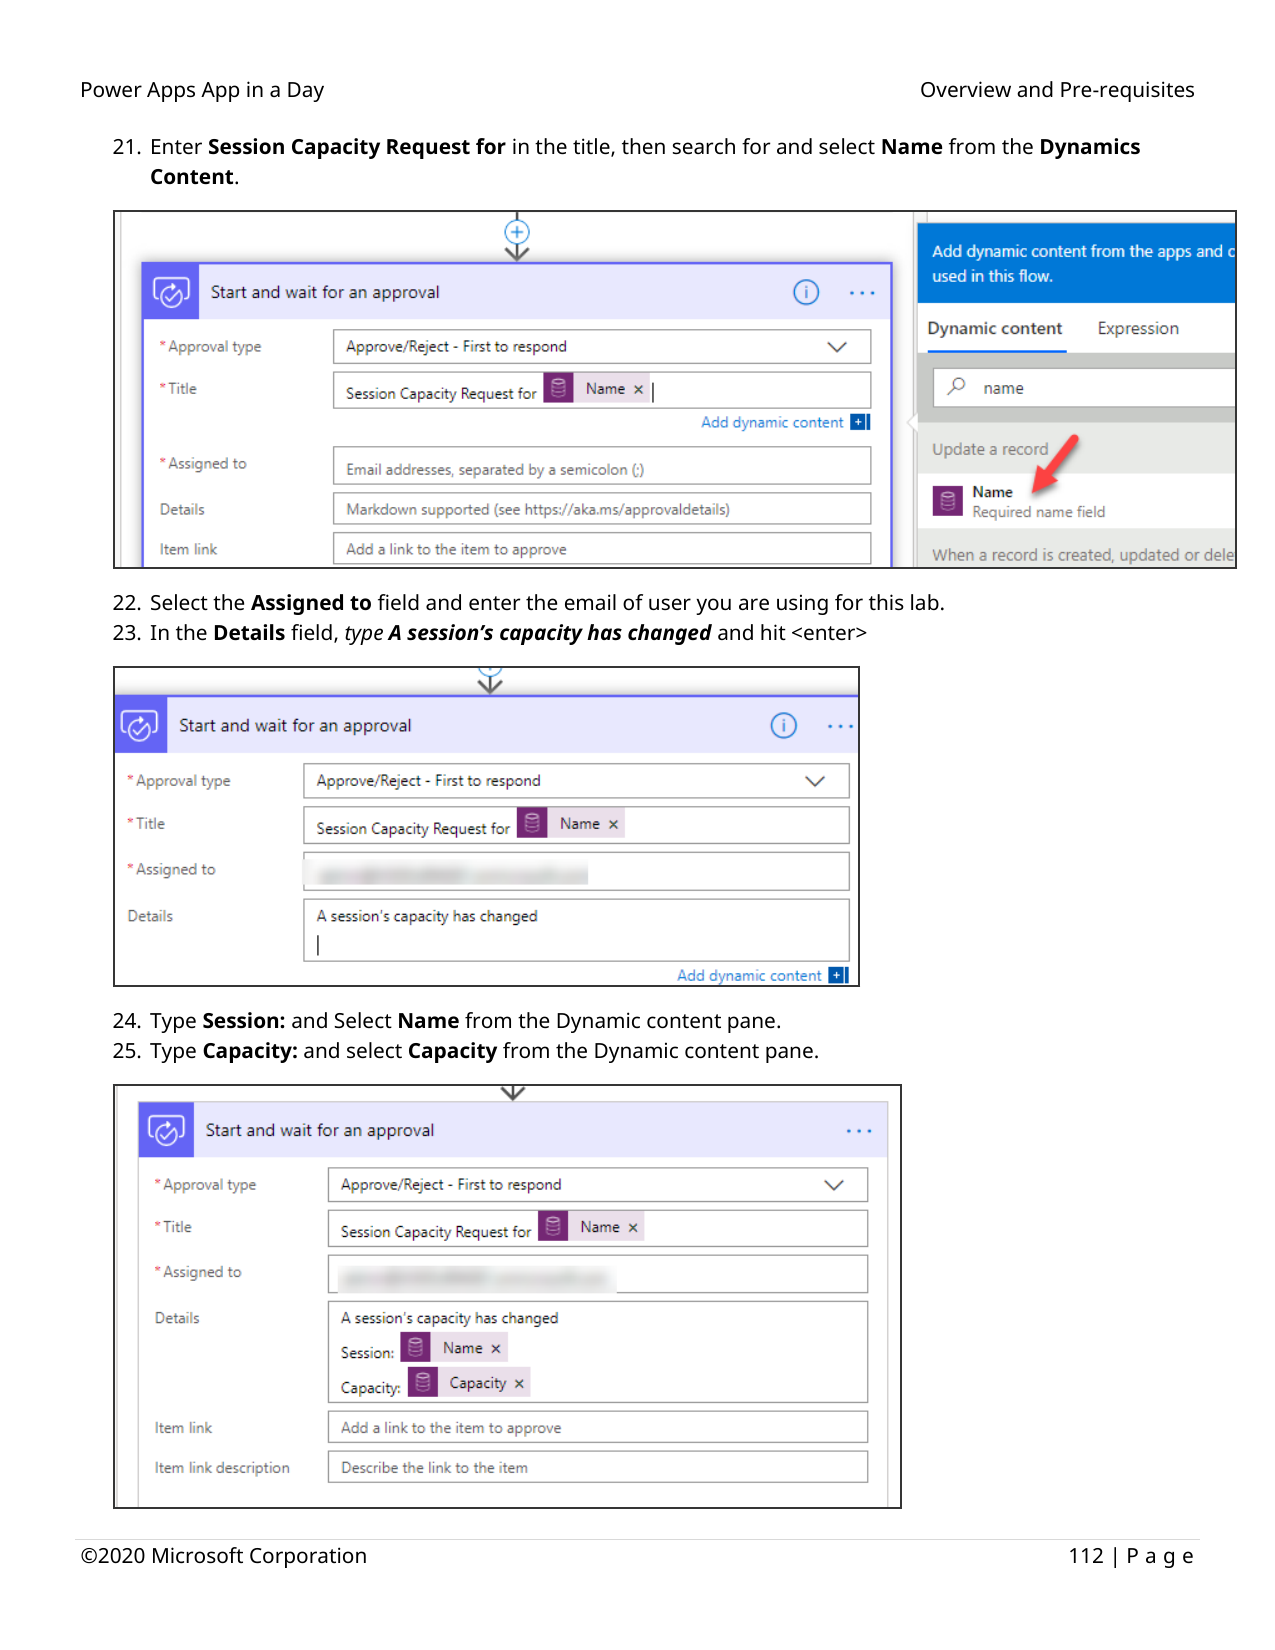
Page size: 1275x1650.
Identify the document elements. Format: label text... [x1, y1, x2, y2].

list Enter Session Capacity Request for in the title, then search for and select Name from the Dynamics Content. [112, 132, 1200, 191]
picture [115, 1086, 900, 1507]
list Type Capacity: and select Capacity from the Dynamic content pane. [112, 1037, 1200, 1065]
list Select the Assigned to field and enter the email of user you are using for this lab. [112, 588, 1200, 616]
picture [115, 212, 1235, 567]
list Type Session: and Select Name from the Dynamic content pane. [112, 1006, 1200, 1034]
picture [115, 668, 858, 985]
list In the Details field, type A session’s capacity has changed and hit <enter> [112, 618, 1200, 647]
